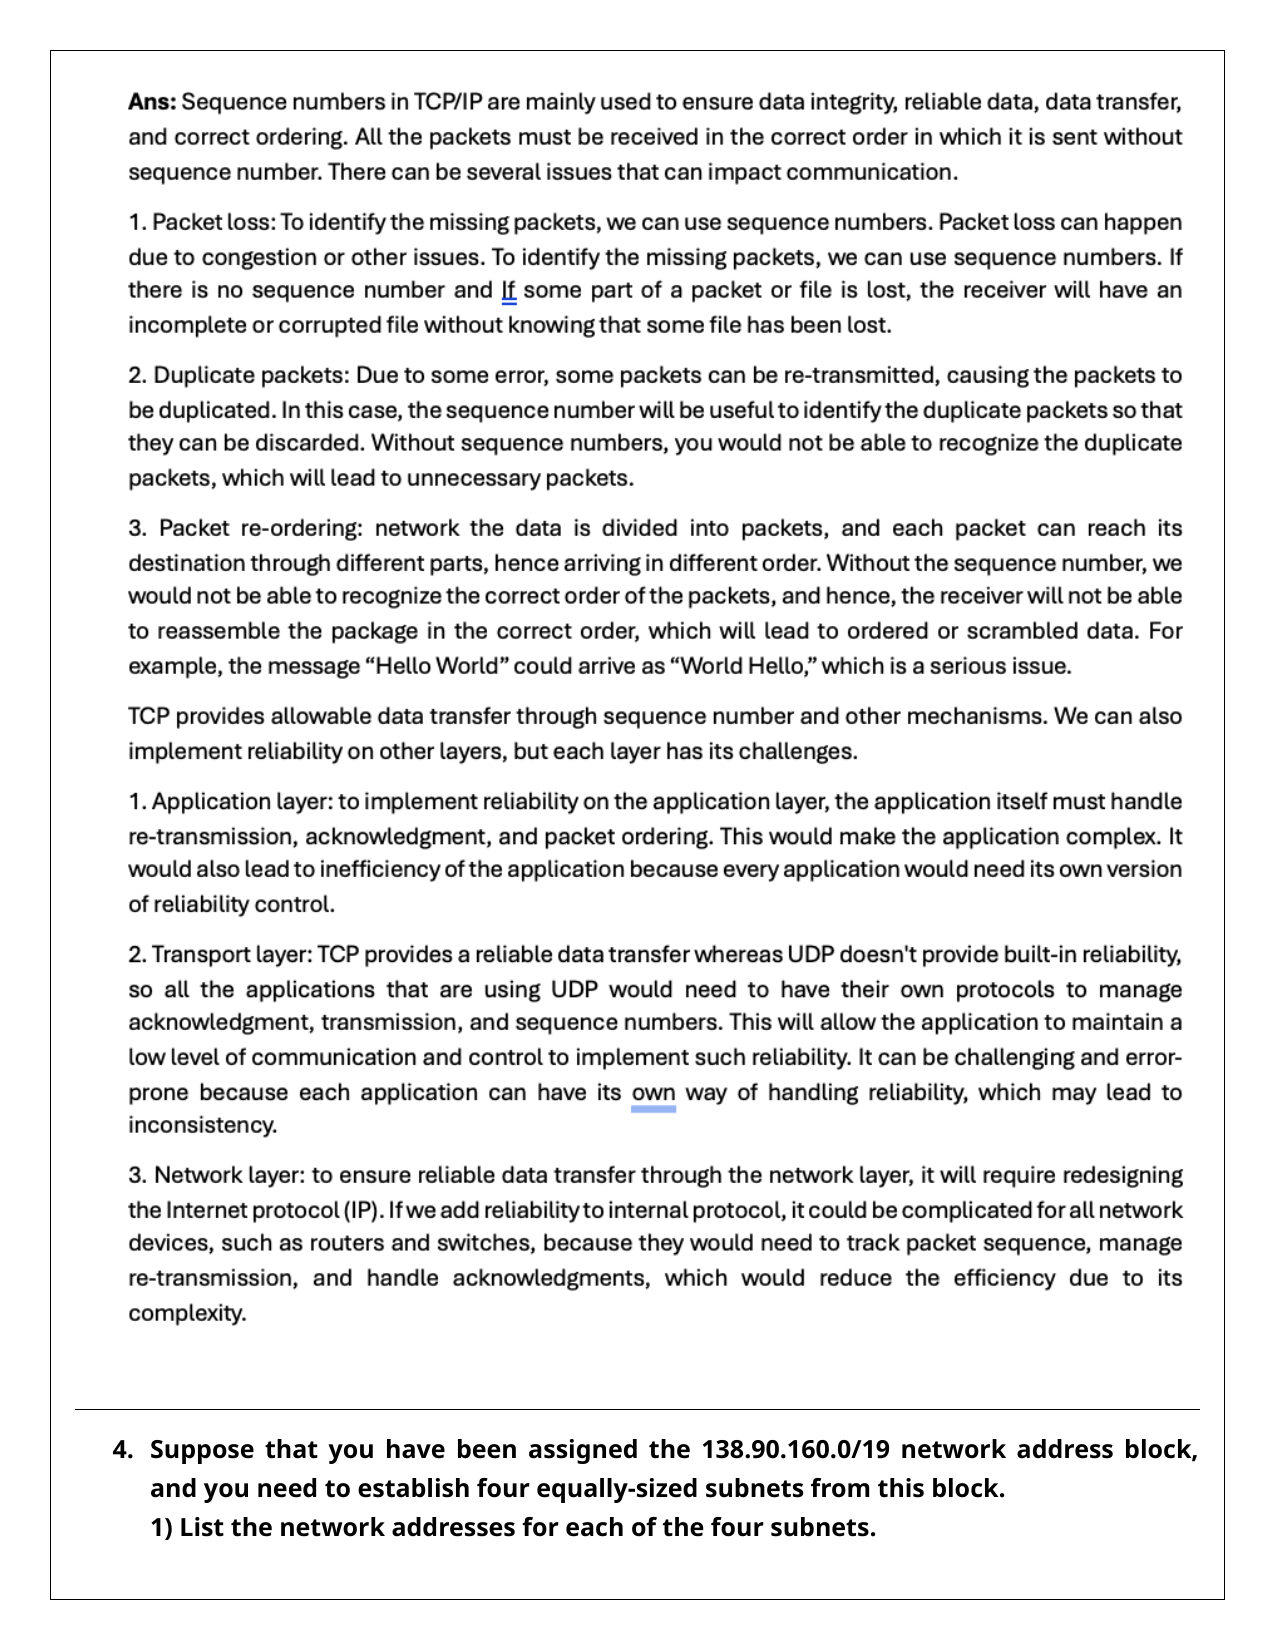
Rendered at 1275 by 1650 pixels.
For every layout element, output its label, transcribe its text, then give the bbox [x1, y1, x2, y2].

list 1) List the network addresses for each of the four subnets. [150, 1510, 1200, 1544]
picture [112, 75, 1193, 1351]
list Suppose that you have been assigned the 138.90.160.0/19 network address block, and you need to establish four equally-sized subnets from this block. [112, 1432, 1200, 1505]
